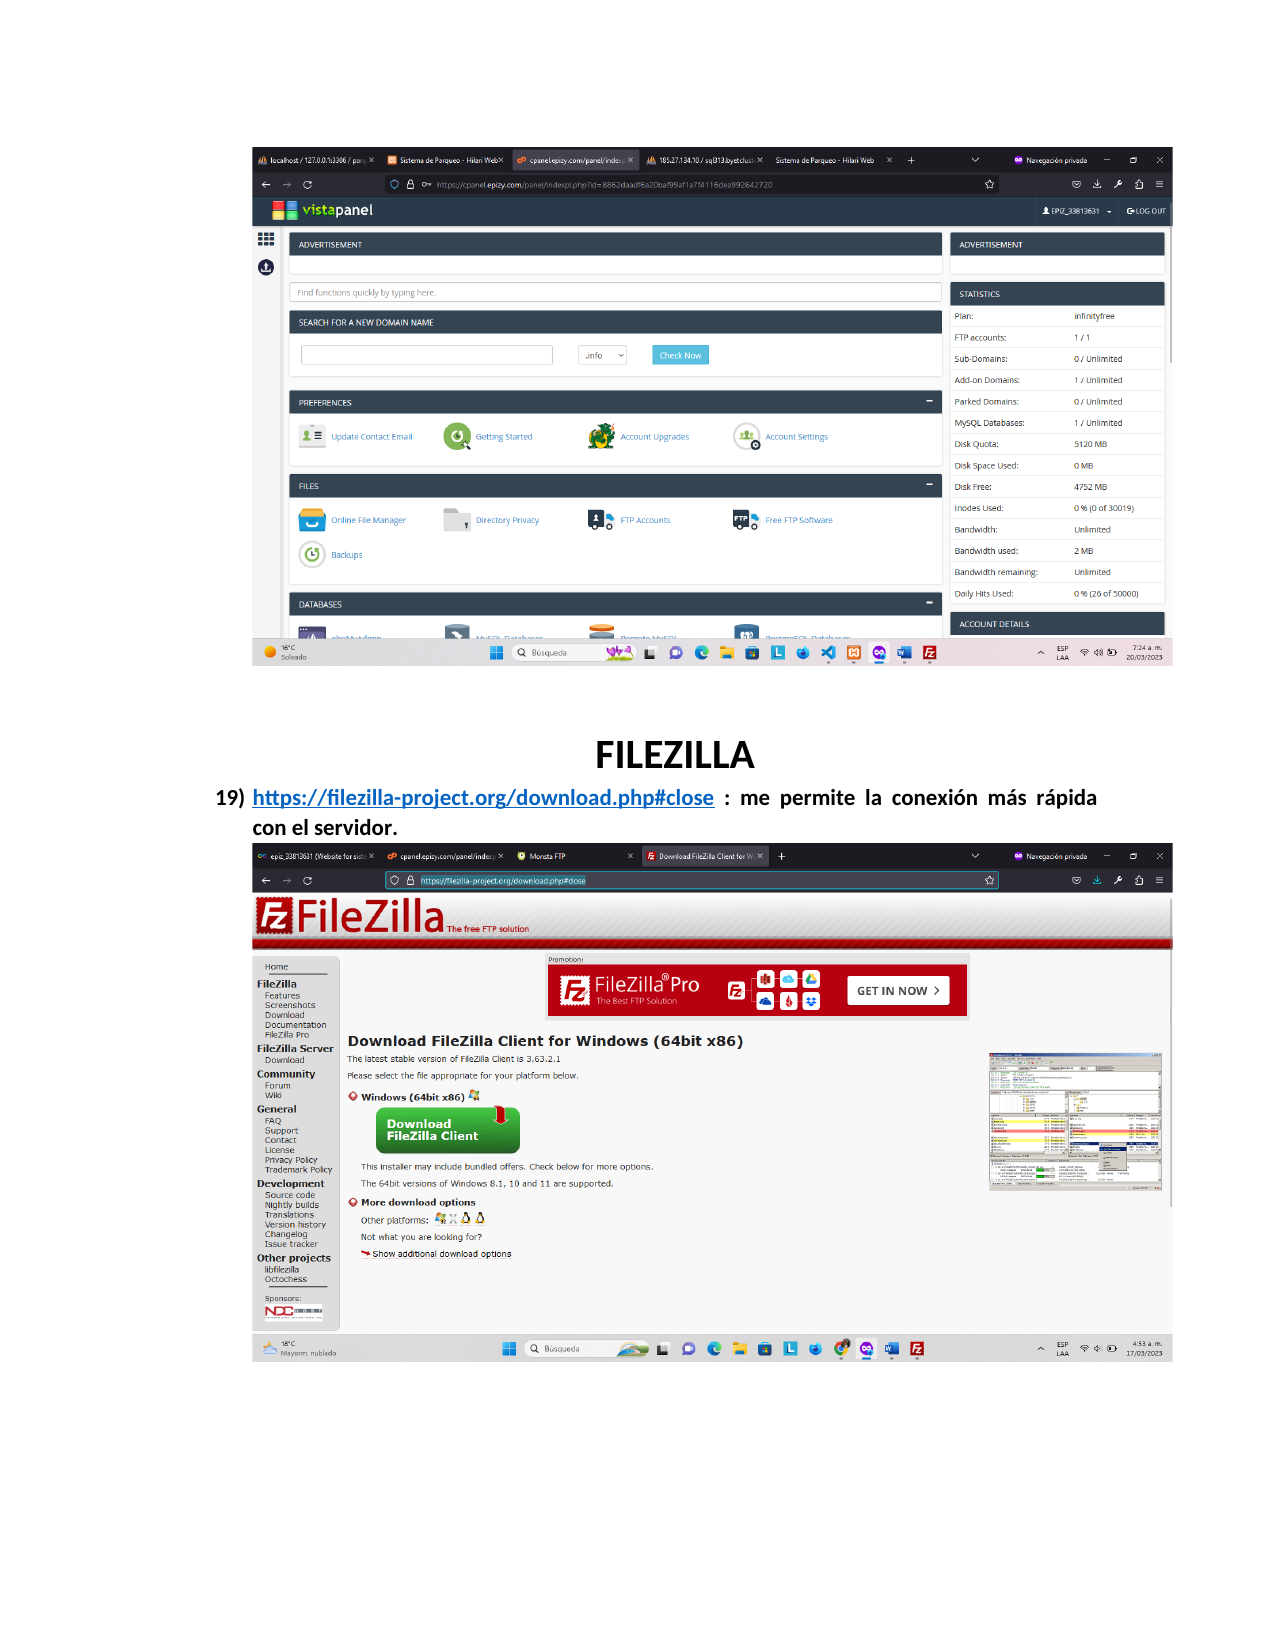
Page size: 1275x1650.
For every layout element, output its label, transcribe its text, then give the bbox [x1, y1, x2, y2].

picture [252, 843, 1173, 1362]
list https://filezilla-project.org/download.php#close : me permite la conexión más rápida con el servidor. [215, 783, 1098, 841]
list FILEZILLA [252, 728, 1098, 779]
picture [252, 147, 1173, 666]
